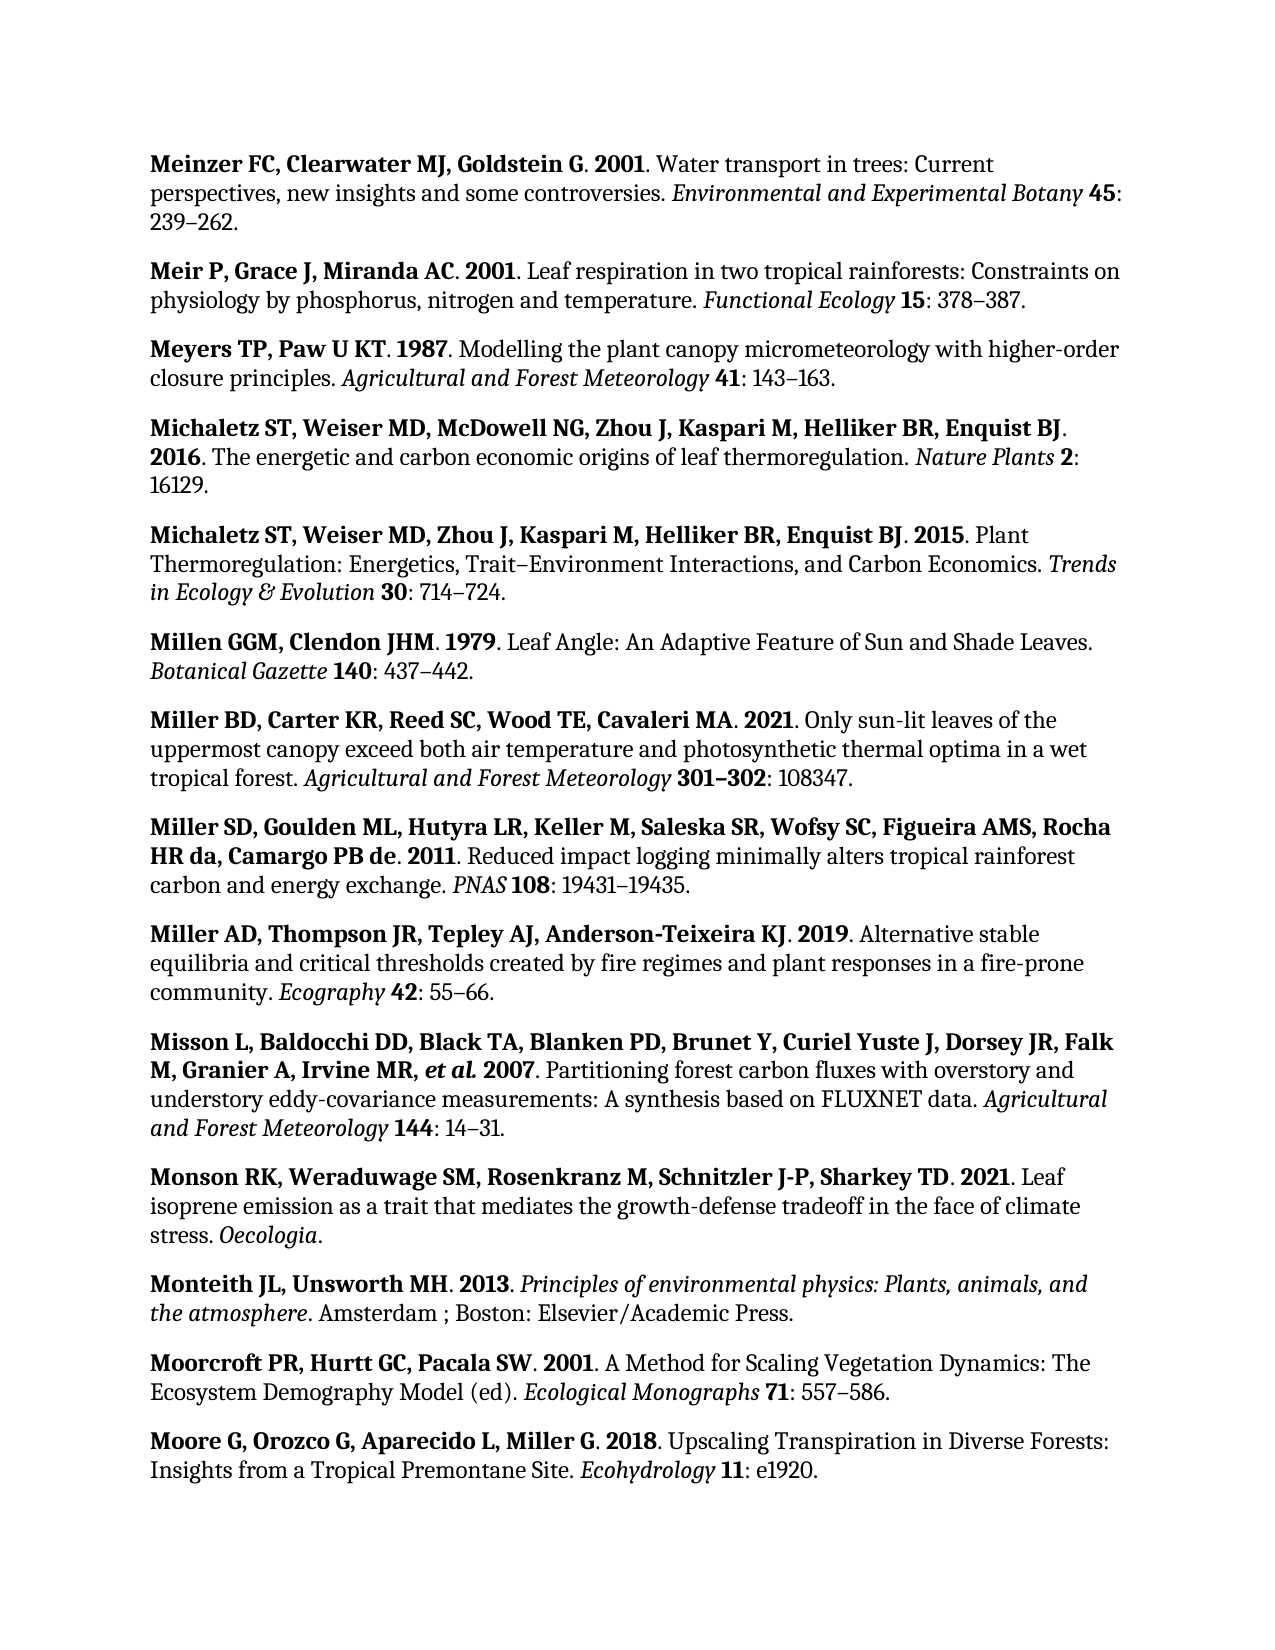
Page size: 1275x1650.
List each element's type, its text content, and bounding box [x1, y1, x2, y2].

text Meir P, Grace J, Miranda AC. 2001. Leaf respiration in two tropical rainforests: Constraints on physiology by phosphorus, nitrogen and temperature. Functional Ecology 15: 378–387. [150, 257, 1125, 314]
text Michaletz ST, Weiser MD, Zhou J, Kaspari M, Helliker BR, Enquist BJ. 2015. Plant Thermoregulation: Energetics, Trait–Environment Interactions, and Carbon Economics. Trends in Ecology & Evolution 30: 714–724. [150, 521, 1125, 607]
text Monteith JL, Unsworth MH. 2013. Principles of environmental physics: Plants, animals, and the atmosphere. Amsterdam ; Boston: Elsevier/Academic Press. [150, 1270, 1125, 1328]
text Meyers TP, Paw U KT. 1987. Modelling the plant canopy micrometeorology with higher-order closure principles. Agricultural and Forest Meteorology 41: 143–163. [150, 335, 1125, 393]
text Miller SD, Goulden ML, Hutyra LR, Keller M, Saleska SR, Wofsy SC, Figueira AMS, Rocha HR da, Camargo PB de. 2011. Reduced impact logging minimally alters tropical rainforest carbon and energy exchange. PNAS 108: 19431–19435. [150, 813, 1125, 899]
text Michaletz ST, Weiser MD, McDowell NG, Zhou J, Kaspari M, Helliker BR, Enquist BJ. 2016. The energetic and carbon economic origins of leaf thermoregulation. Nature Plants 2: 16129. [150, 414, 1125, 500]
text Miller AD, Thompson JR, Tepley AJ, Anderson‐Teixeira KJ. 2019. Alternative stable equilibria and critical thresholds created by fire regimes and plant responses in a fire-prone community. Ecography 42: 55–66. [150, 920, 1125, 1007]
text Miller BD, Carter KR, Reed SC, Wood TE, Cavaleri MA. 2021. Only sun-lit leaves of the uppermost canopy exceed both air temperature and photosynthetic thermal optima in a wet tropical forest. Agricultural and Forest Meteorology 301–302: 108347. [150, 706, 1125, 792]
text Misson L, Baldocchi DD, Black TA, Blanken PD, Brunet Y, Curiel Yuste J, Dorsey JR, Falk M, Granier A, Irvine MR, et al. 2007. Partitioning forest carbon fluxes with overstory and understory eddy-covariance measurements: A synthesis based on FLUXNET data. Agricultural and Forest Meteorology 144: 14–31. [150, 1027, 1125, 1142]
text Moore G, Orozco G, Aparecido L, Miller G. 2018. Upscaling Transpiration in Diverse Forests: Insights from a Tropical Premontane Site. Ecohydrology 11: e1920. [150, 1427, 1125, 1484]
text Monson RK, Weraduwage SM, Rosenkranz M, Schnitzler J-P, Sharkey TD. 2021. Leaf isoprene emission as a trait that mediates the growth-defense tradeoff in the face of climate stress. Oecologia. [150, 1163, 1125, 1249]
text Moorcroft PR, Hurtt GC, Pacala SW. 2001. A Method for Scaling Vegetation Dynamics: The Ecosystem Demography Model (ed). Ecological Monographs 71: 557–586. [150, 1349, 1125, 1406]
text Meinzer FC, Clearwater MJ, Goldstein G. 2001. Water transport in trees: Current perspectives, new insights and some controversies. Environmental and Experimental Botany 45: 239–262. [150, 150, 1125, 236]
text Millen GGM, Clendon JHM. 1979. Leaf Angle: An Adaptive Feature of Sun and Shade Leaves. Botanical Gazette 140: 437–442. [150, 628, 1125, 685]
